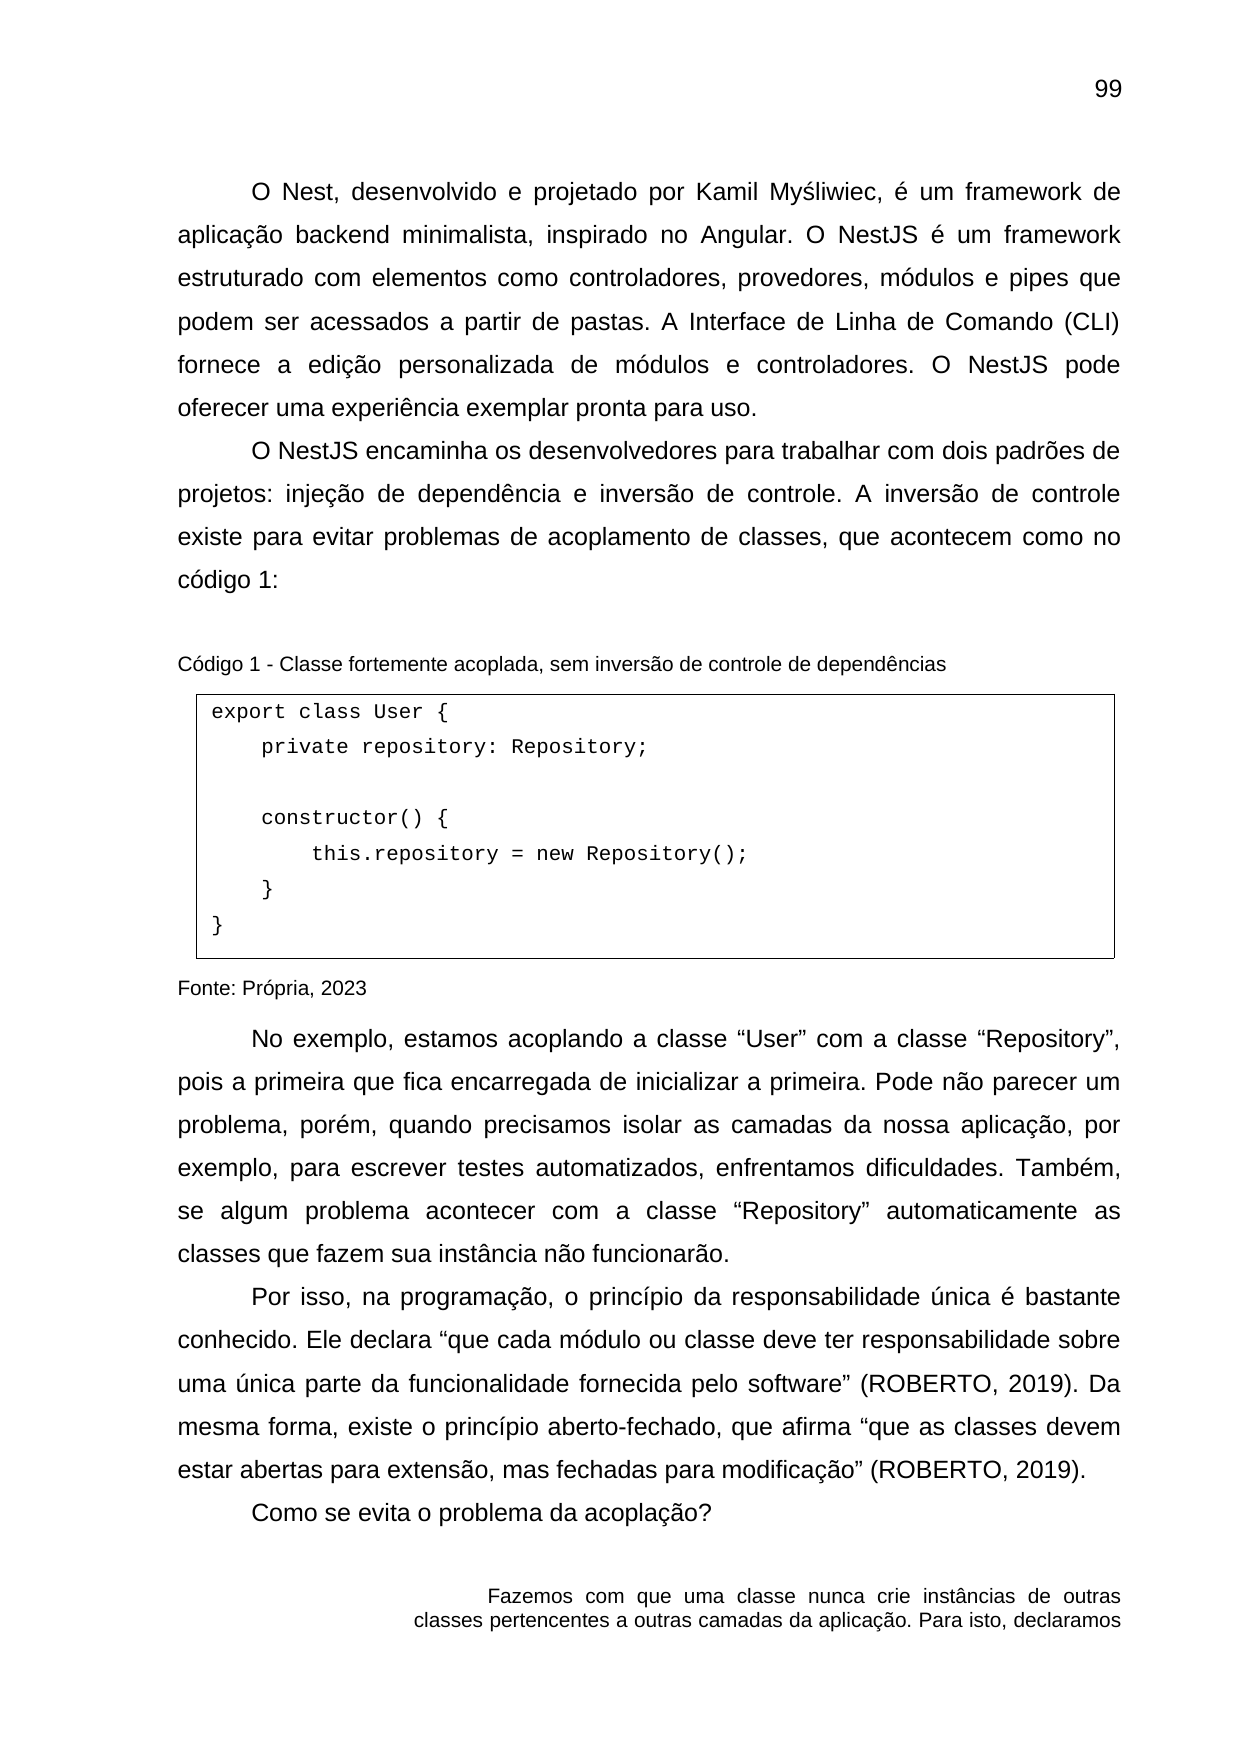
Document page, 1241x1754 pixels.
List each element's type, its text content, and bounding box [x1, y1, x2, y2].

text O Nest, desenvolvido e projetado por Kamil Myśliwiec, é um framework de aplicação backend minimalista, inspirado no Angular. O NestJS é um framework estruturado com elementos como controladores, provedores, módulos e pipes que podem ser acessados a partir de pastas. A Interface de Linha de Comando (CLI) fornece a edição personalizada de módulos e controladores. O NestJS pode oferecer uma experiência exemplar pronta para uso. [177, 177, 1122, 422]
text O NestJS encaminha os desenvolvedores para trabalhar com dois padrões de projetos: injeção de dependência e inversão de controle. A inversão de controle existe para evitar problemas de acoplamento de classes, que acontecem como no código 1: [177, 436, 1122, 594]
text Por isso, na programação, o princípio da responsabilidade única é bastante conhecido. Ele declara “que cada módulo ou classe deve ter responsabilidade sobre uma única parte da funcionalidade fornecida pelo software” (ROBERTO, 2019). Da mesma forma, existe o princípio aberto-fechado, que afirma “que as classes devem estar abertas para extensão, mas fechadas para modificação” (ROBERTO, 2019). [177, 1282, 1122, 1484]
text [413, 1584, 1122, 1632]
text No exemplo, estamos acoplando a classe “User” com a classe “Repository”, pois a primeira que fica encarregada de inicializar a primeira. Pode não parecer um problema, porém, quando precisamos isolar as camadas da nossa aplicação, por exemplo, para escrever testes automatizados, enfrentamos dificuldades. Também, se algum problema acontecer com a classe “Repository” automaticamente as classes que fazem sua instância não funcionarão. [177, 1024, 1122, 1268]
text Como se evita o problema da acoplação? [177, 1498, 1122, 1527]
text Fonte: Própria, 2023 [177, 976, 1122, 1000]
